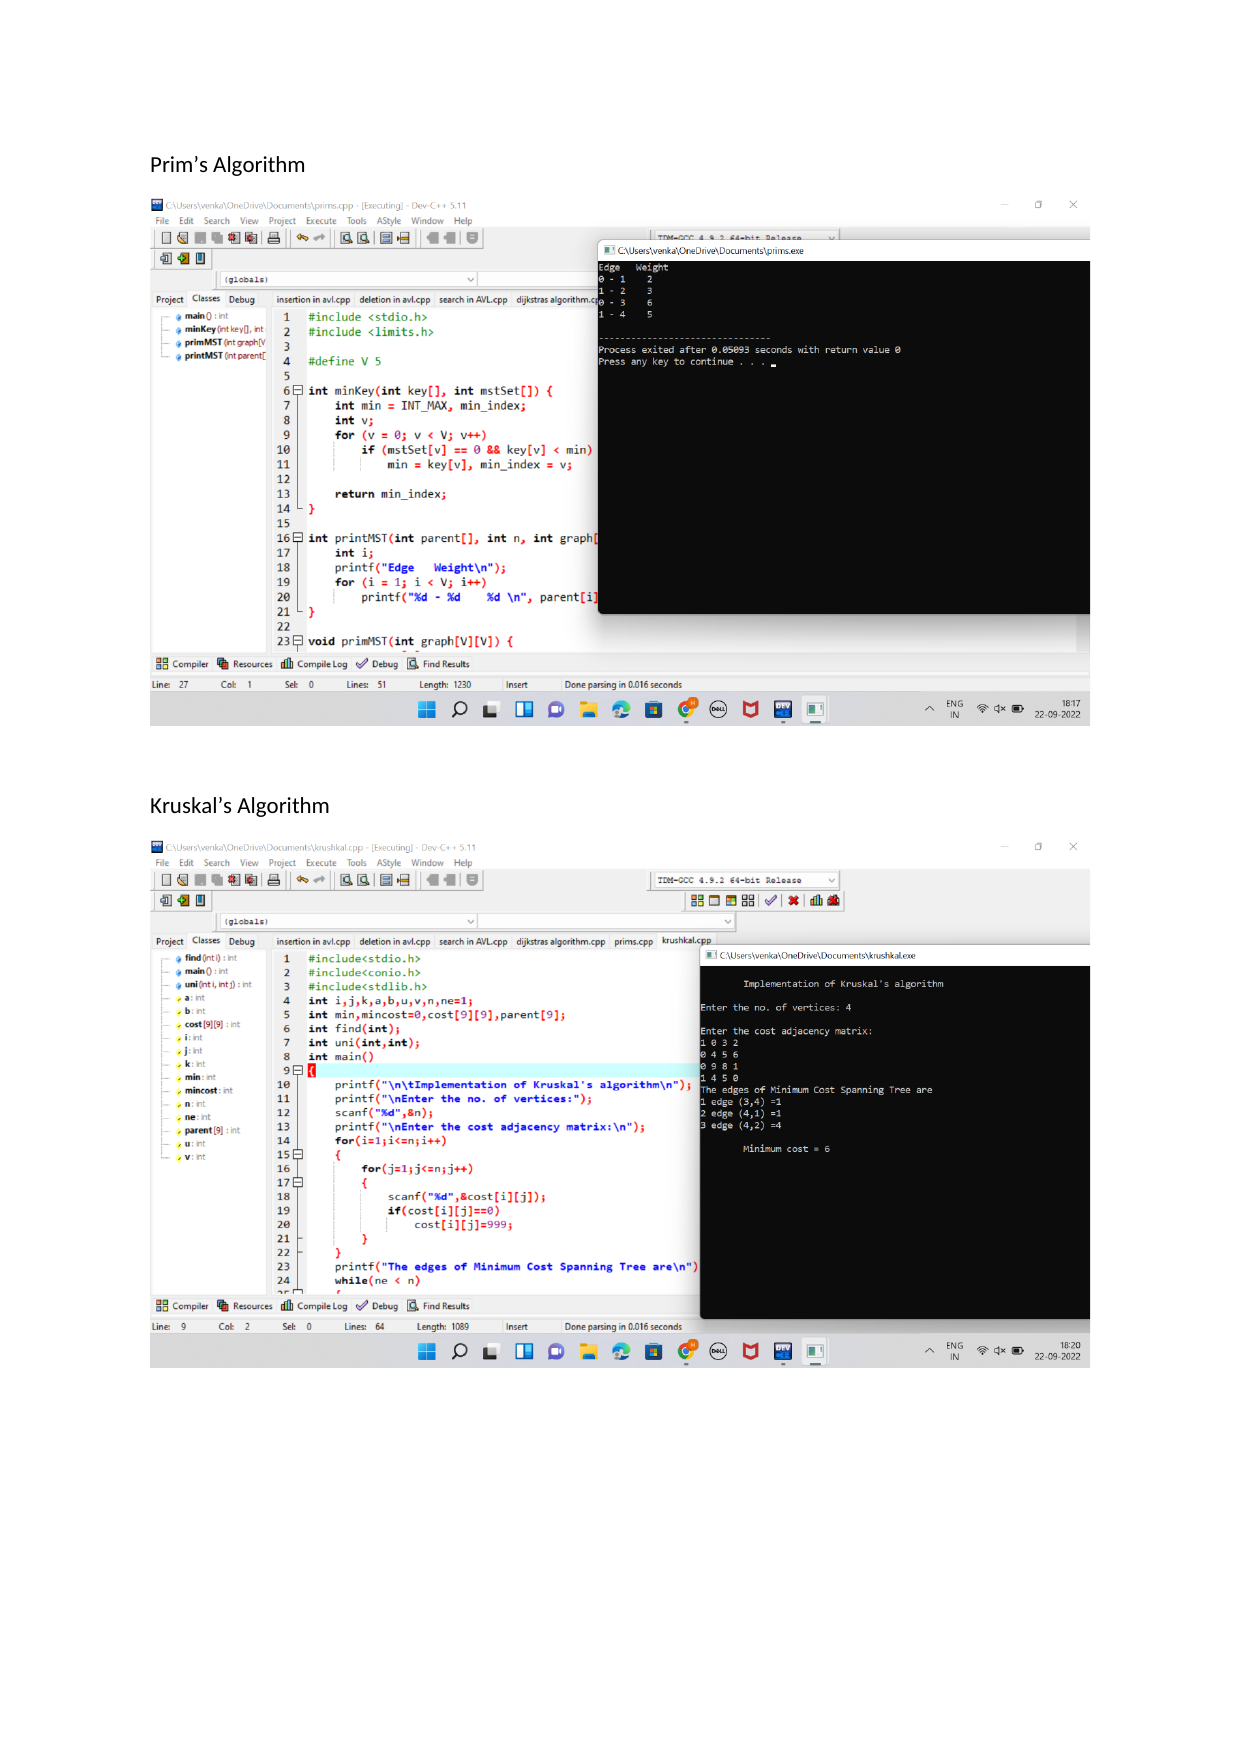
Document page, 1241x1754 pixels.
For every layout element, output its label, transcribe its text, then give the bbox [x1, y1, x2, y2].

text Prim’s Algorithm [150, 150, 1090, 178]
picture [150, 838, 1091, 1368]
text Kruskal’s Algorithm [150, 791, 1090, 819]
picture [150, 196, 1091, 726]
